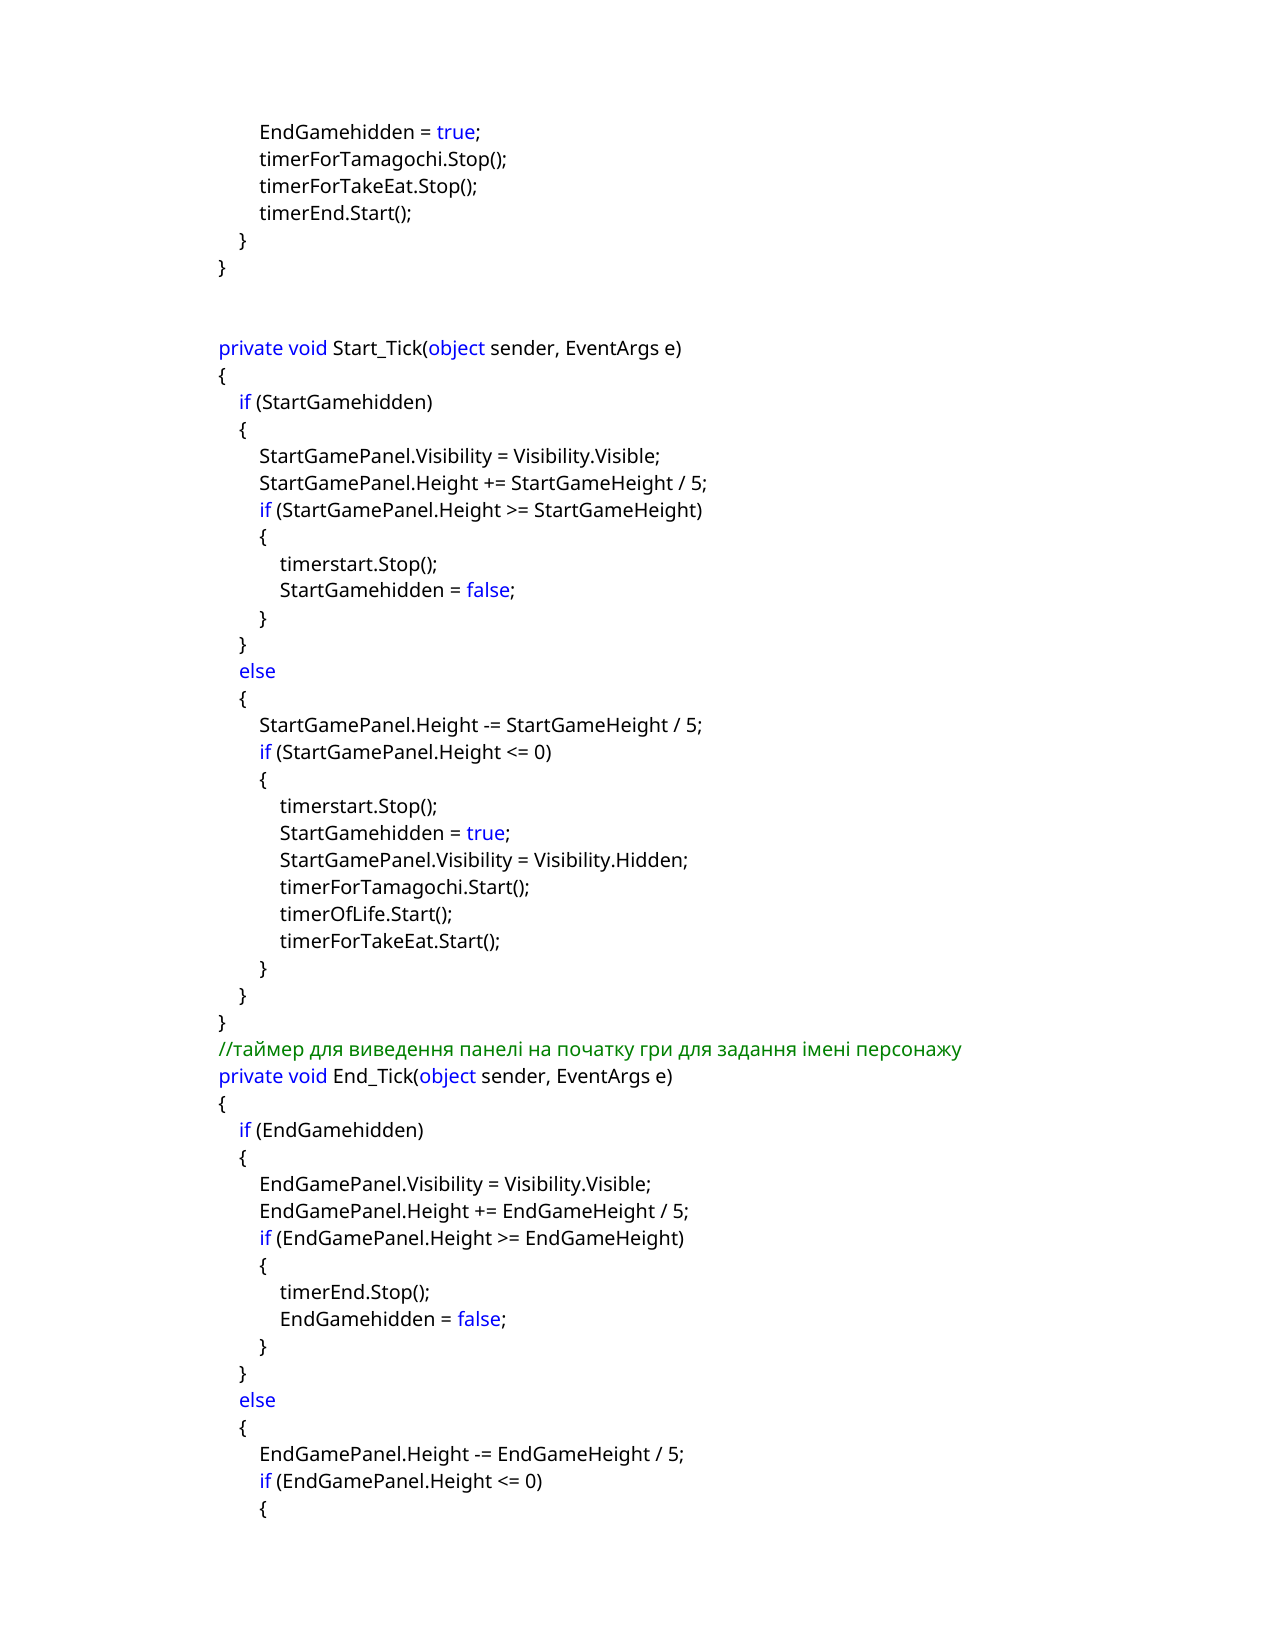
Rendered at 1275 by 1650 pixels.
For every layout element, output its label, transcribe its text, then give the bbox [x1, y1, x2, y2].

text } [177, 253, 1186, 280]
text EndGamehidden = true; [177, 118, 1186, 145]
text timerOfLife.Start(); [177, 901, 1186, 927]
text { [177, 1494, 1186, 1521]
text { [177, 685, 1186, 712]
text StartGamehidden = false; [177, 577, 1186, 604]
text if (StartGamePanel.Height <= 0) [177, 739, 1186, 766]
text timerForTakeEat.Stop(); [177, 172, 1186, 199]
text if (StartGamePanel.Height >= StartGameHeight) [177, 496, 1186, 523]
text if (EndGamePanel.Height >= EndGameHeight) [177, 1224, 1186, 1251]
text { [177, 766, 1186, 793]
text { [177, 1251, 1186, 1278]
text if (EndGamehidden) [177, 1116, 1186, 1143]
text if (EndGamePanel.Height <= 0) [177, 1467, 1186, 1494]
text timerEnd.Start(); [177, 199, 1186, 226]
text EndGamePanel.Height -= EndGameHeight / 5; [177, 1440, 1186, 1467]
text EndGamehidden = false; [177, 1305, 1186, 1332]
text StartGamehidden = true; [177, 819, 1186, 847]
text StartGamePanel.Visibility = Visibility.Visible; [177, 442, 1186, 469]
text { [177, 1089, 1186, 1116]
text //таймер для виведення панелі на початку гри для задання імені персонажу [177, 1035, 1186, 1062]
text else [177, 1386, 1186, 1413]
text timerForTamagochi.Stop(); [177, 145, 1186, 172]
text EndGamePanel.Visibility = Visibility.Visible; [177, 1170, 1186, 1197]
text timerstart.Stop(); [177, 550, 1186, 577]
text } [177, 1008, 1186, 1035]
text EndGamePanel.Height += EndGameHeight / 5; [177, 1197, 1186, 1224]
text { [177, 523, 1186, 550]
text { [177, 415, 1186, 442]
text } [177, 1332, 1186, 1359]
text StartGamePanel.Visibility = Visibility.Hidden; [177, 847, 1186, 873]
text timerstart.Stop(); [177, 793, 1186, 819]
text { [177, 361, 1186, 388]
text private void End_Tick(object sender, EventArgs e) [177, 1062, 1186, 1089]
text { [177, 1143, 1186, 1170]
text else [177, 658, 1186, 685]
text StartGamePanel.Height += StartGameHeight / 5; [177, 469, 1186, 496]
text } [177, 604, 1186, 631]
text timerForTamagochi.Start(); [177, 873, 1186, 901]
text } [177, 631, 1186, 658]
text timerForTakeEat.Start(); [177, 927, 1186, 954]
text } [177, 1359, 1186, 1386]
text { [177, 1413, 1186, 1440]
text if (StartGamehidden) [177, 388, 1186, 415]
text timerEnd.Stop(); [177, 1278, 1186, 1305]
text } [177, 954, 1186, 981]
text } [177, 981, 1186, 1008]
text private void Start_Tick(object sender, EventArgs e) [177, 334, 1186, 361]
text StartGamePanel.Height -= StartGameHeight / 5; [177, 712, 1186, 739]
text } [177, 226, 1186, 253]
